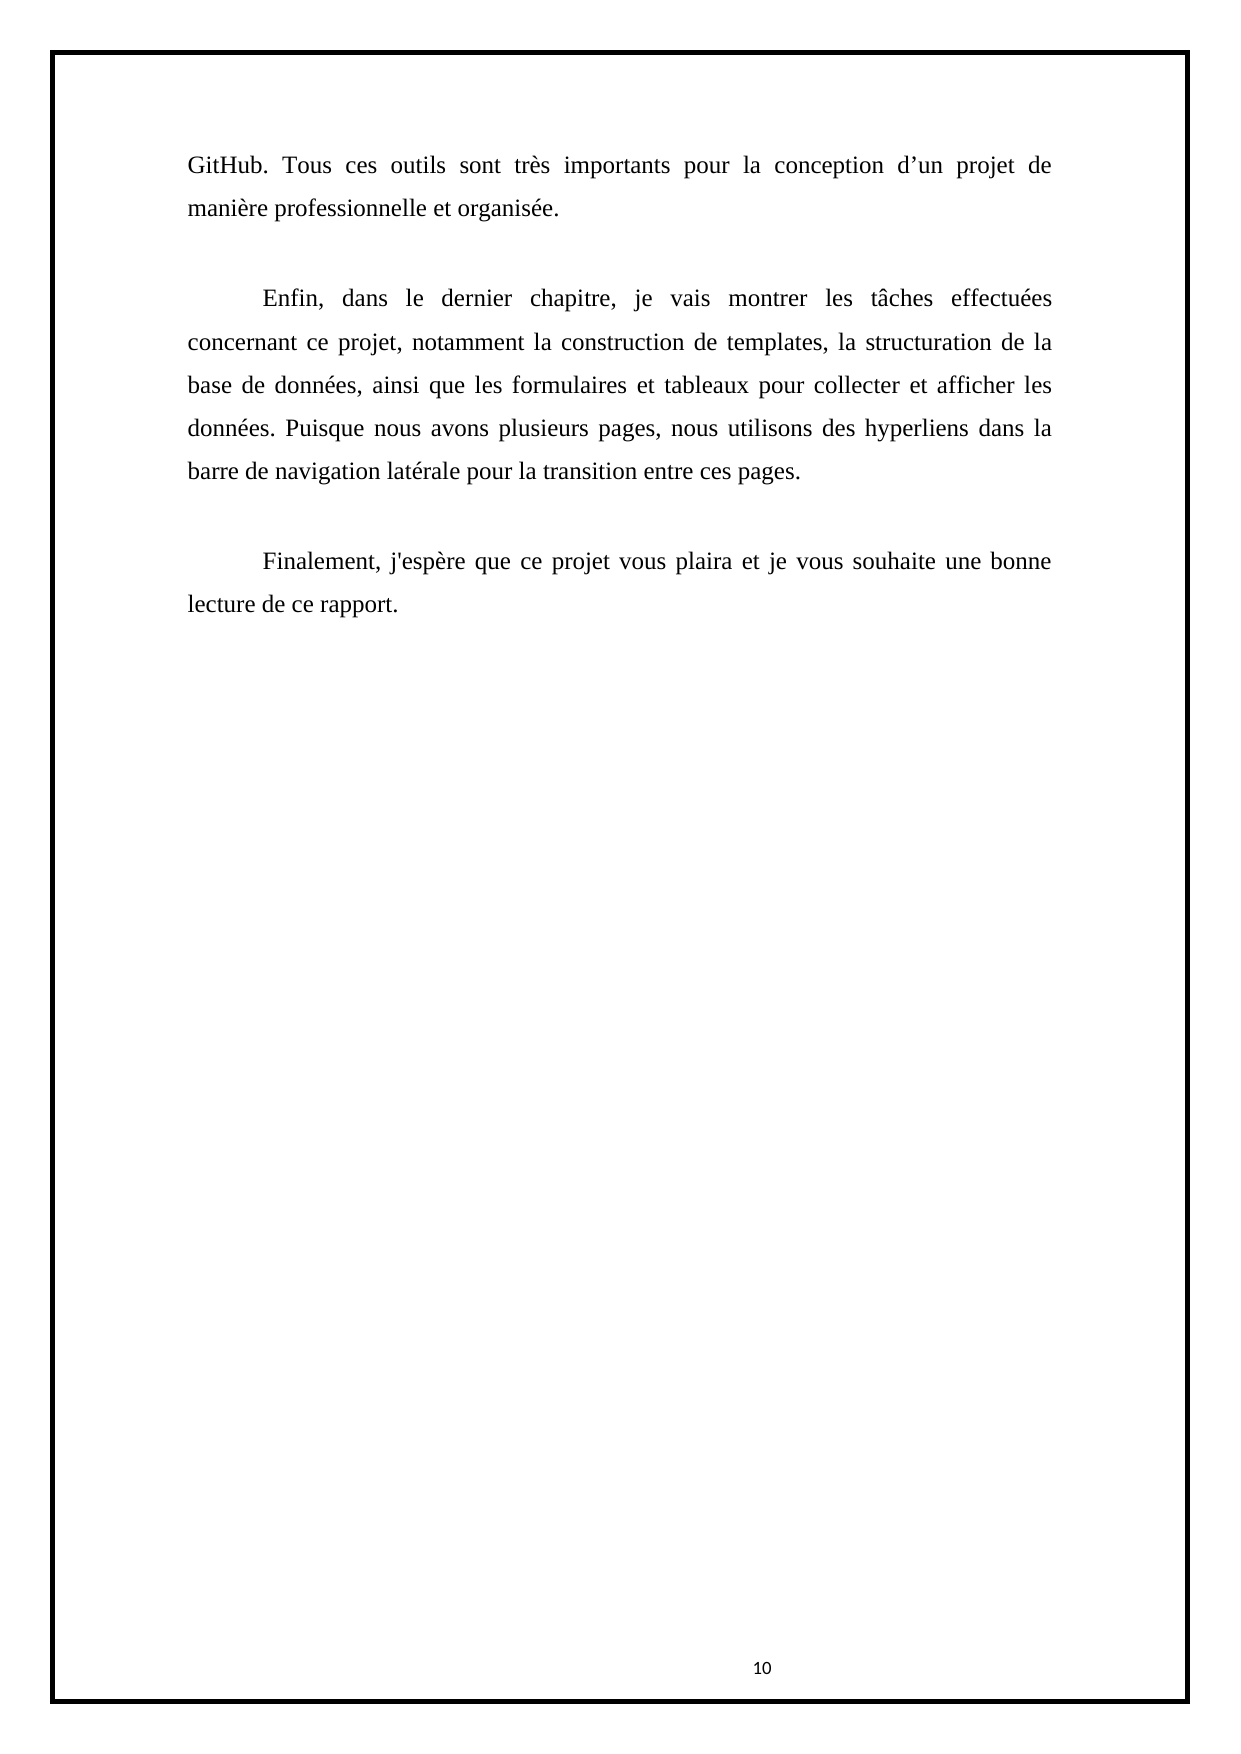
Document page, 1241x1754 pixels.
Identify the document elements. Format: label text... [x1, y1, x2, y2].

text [179, 150, 1061, 224]
text Enfin, dans le dernier chapitre, je vais montrer les tâches effectuées concernant ce projet, notamment la construction de templates, la structuration de la base de données, ainsi que les formulaires et tableaux pour collecter et afficher les données. Puisque nous avons plusieurs pages, nous utilisons des hyperliens dans la barre de navigation latérale pour la transition entre ces pages. [179, 283, 1061, 487]
text Finalement, j'espère que ce projet vous plaira et je vous souhaite une bonne lecture de ce rapport. [179, 546, 1061, 620]
